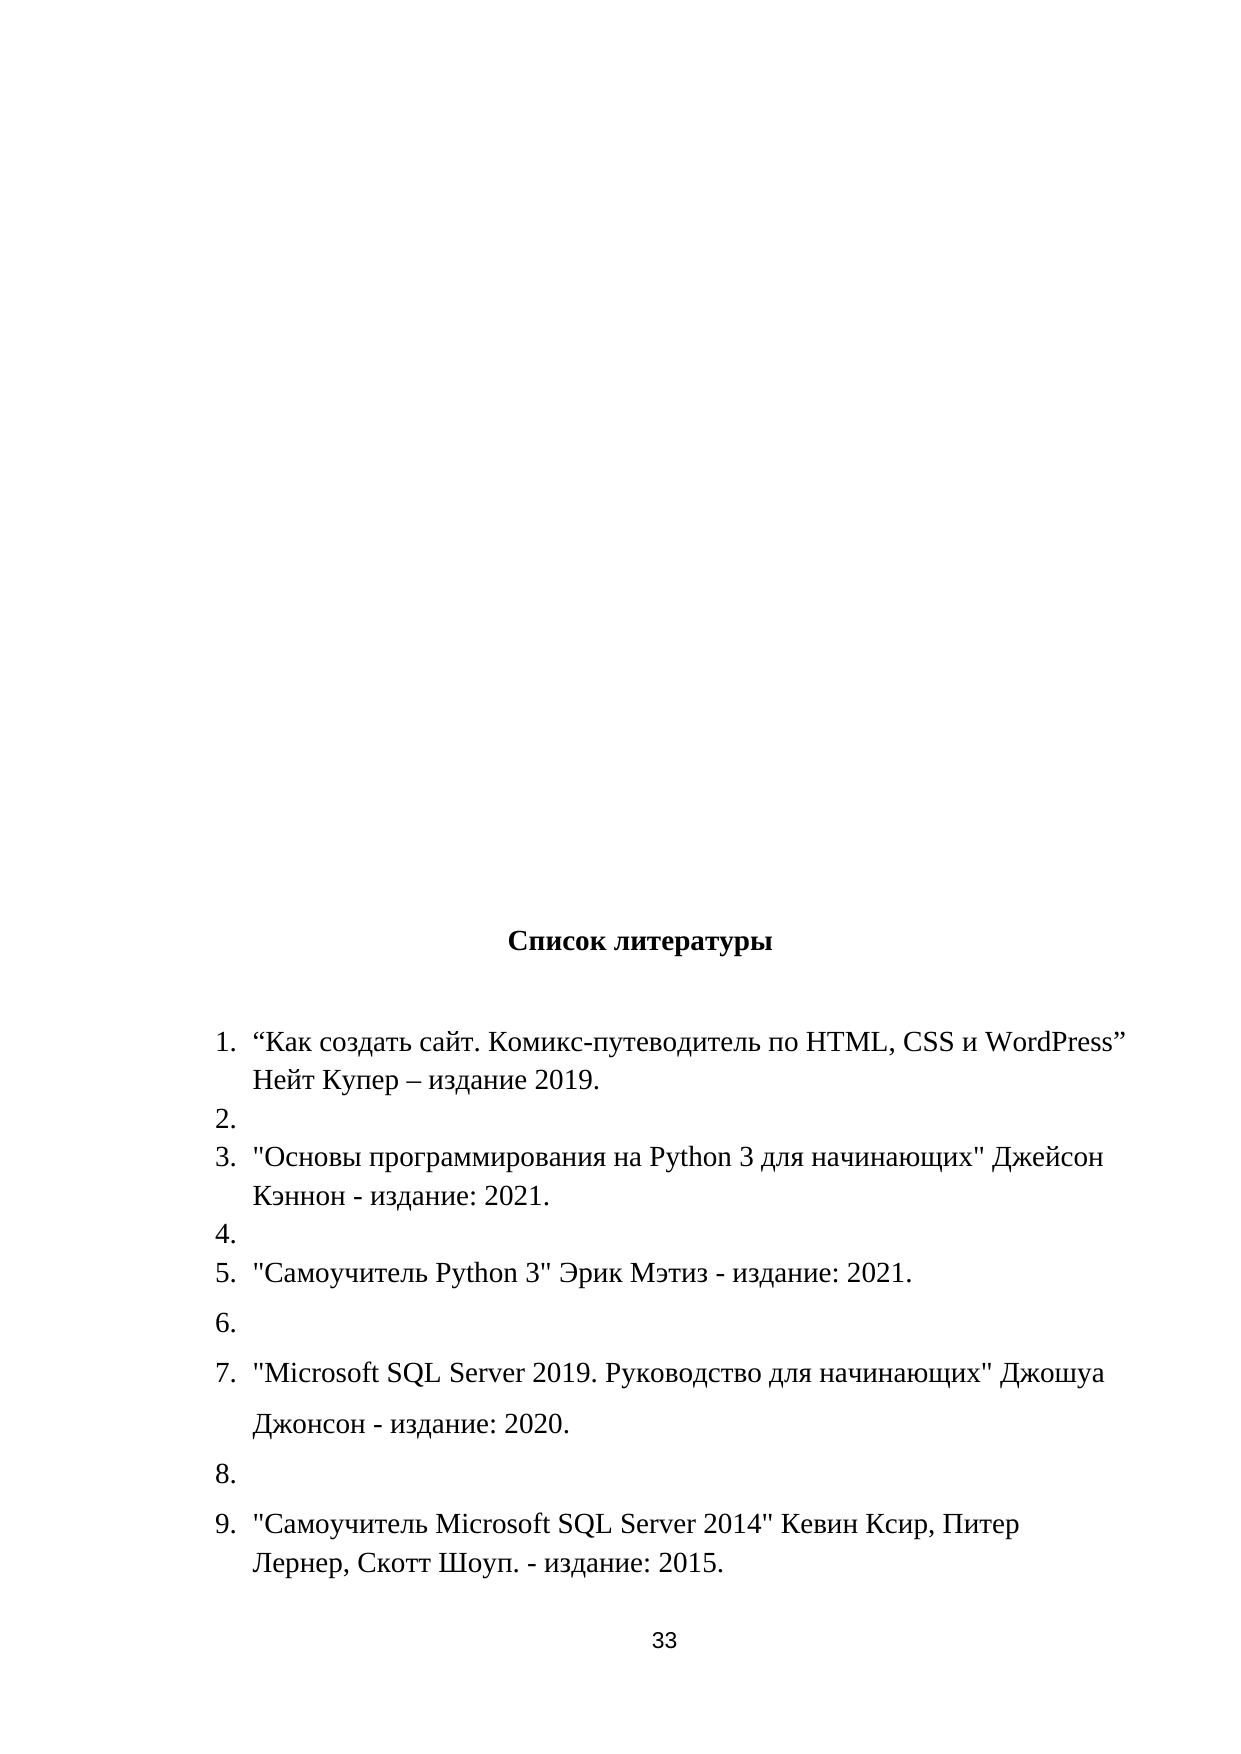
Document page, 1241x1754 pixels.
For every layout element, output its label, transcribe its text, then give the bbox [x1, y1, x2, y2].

list Лернер, Скотт Шоуп. - издание: 2015. [252, 1545, 1152, 1579]
list "Microsoft SQL Server 2019. Руководство для начинающих" Джошуа Джонсон - издание: 2020. [215, 1356, 1152, 1439]
list "Самоучитель Python 3" Эрик Мэтиз - издание: 2021. [215, 1255, 1152, 1288]
list “Как создать сайт. Комикс-путеводитель по HTML, CSS и WordPress” Нейт Купер – издание 2019. [215, 1024, 1152, 1096]
list "Основы программирования на Python 3 для начинающих" Джейсон Кэннон - издание: 2021. [215, 1139, 1152, 1211]
text Список литературы [252, 923, 1152, 957]
list "Самоучитель Microsoft SQL Server 2014" Кевин Ксир, Питер [215, 1507, 1152, 1540]
